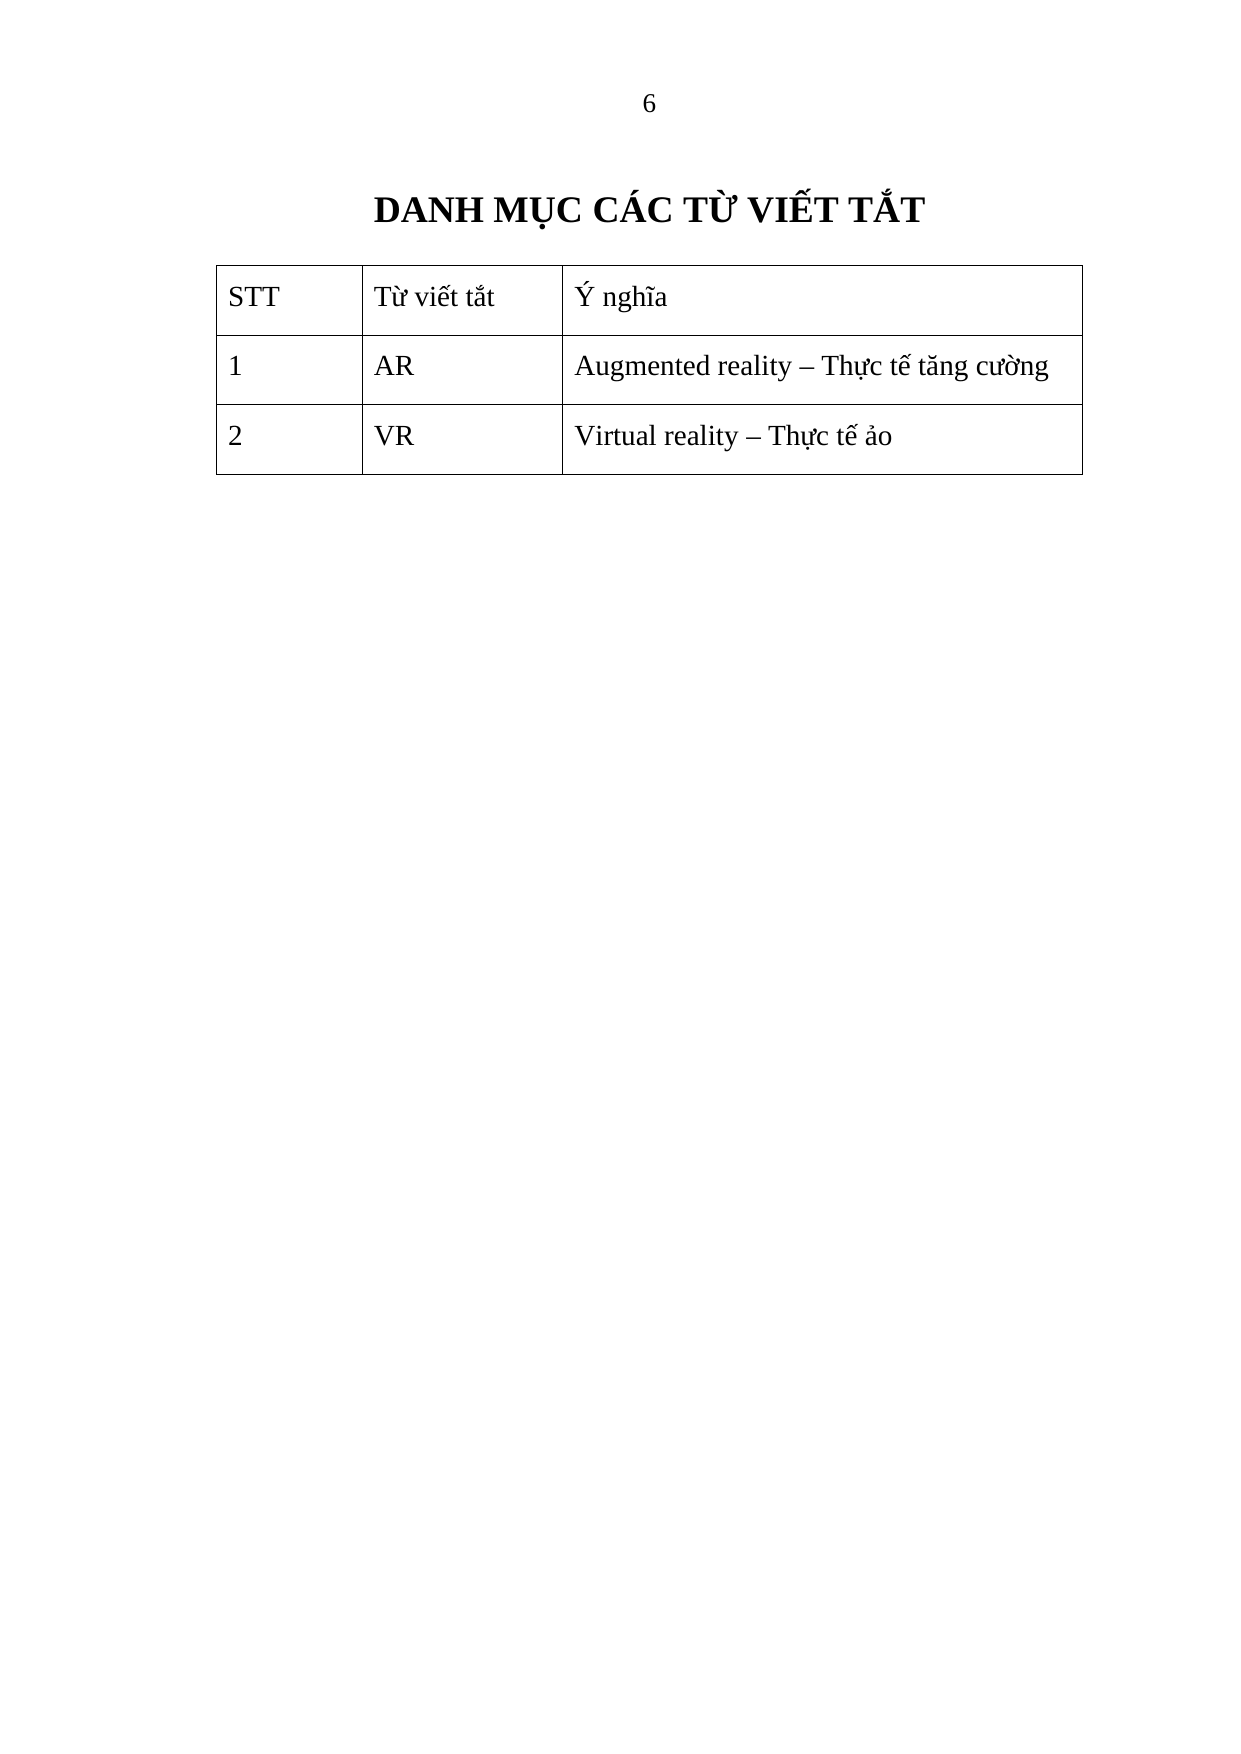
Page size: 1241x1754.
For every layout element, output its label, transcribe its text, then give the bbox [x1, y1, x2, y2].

table_header Ý nghĩa [563, 266, 1082, 335]
table_cell AR [363, 336, 562, 404]
table_cell 2 [217, 405, 362, 474]
table_cell Augmented reality – Thực tế tăng cường [563, 336, 1082, 404]
table_cell VR [363, 405, 562, 474]
table_header STT [217, 266, 362, 335]
text DANH MỤC CÁC TỪ VIẾT TẮT [177, 188, 1121, 231]
table_cell Virtual reality – Thực tế ảo [563, 405, 1082, 474]
table_header Từ viết tắt [363, 266, 562, 335]
table_cell 1 [217, 336, 362, 404]
